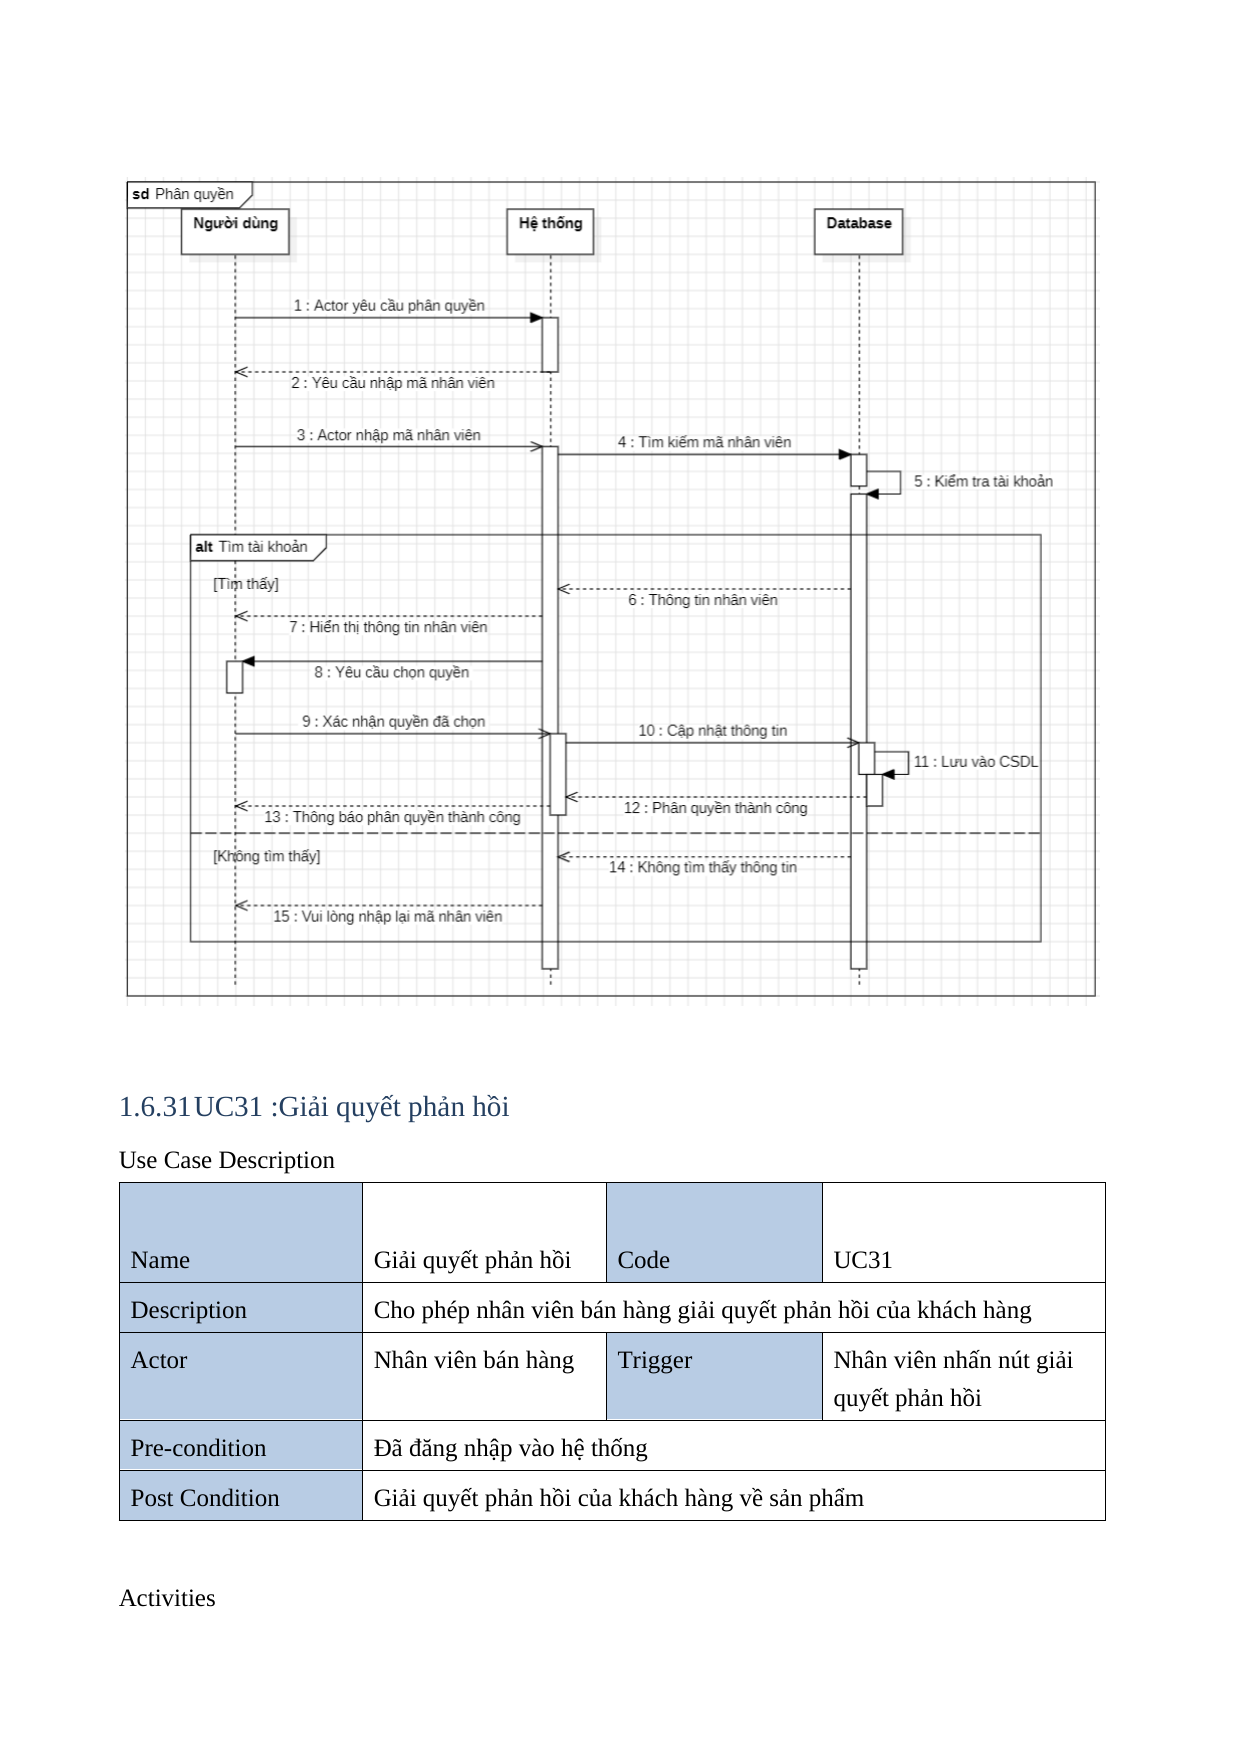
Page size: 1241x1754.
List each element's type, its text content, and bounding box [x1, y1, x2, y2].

table_header UC31 [823, 1183, 1105, 1282]
table_header Name [120, 1183, 362, 1282]
table_cell Nhân viên bán hàng [363, 1333, 606, 1419]
table_cell Pre-condition [120, 1421, 362, 1469]
table_cell Giải quyết phản hồi của khách hàng về sản phẩm [363, 1471, 1105, 1520]
table_cell Post Condition [120, 1471, 362, 1520]
table_header Code [607, 1183, 822, 1282]
text Activities [118, 1583, 1122, 1612]
table_header Giải quyết phản hồi [363, 1183, 606, 1282]
picture [124, 177, 1100, 1006]
table_cell Đã đăng nhập vào hệ thống [363, 1421, 1105, 1469]
text Use Case Description [118, 1145, 1122, 1173]
table_cell Description [120, 1283, 362, 1332]
table_cell Cho phép nhân viên bán hàng giải quyết phản hồi của khách hàng [363, 1283, 1105, 1332]
subtitle UC31 :Giải quyết phản hồi [118, 1089, 1122, 1122]
table_cell Actor [120, 1333, 362, 1419]
table_cell Trigger [607, 1333, 822, 1419]
table_cell Nhân viên nhấn nút giải quyết phản hồi [823, 1333, 1105, 1419]
